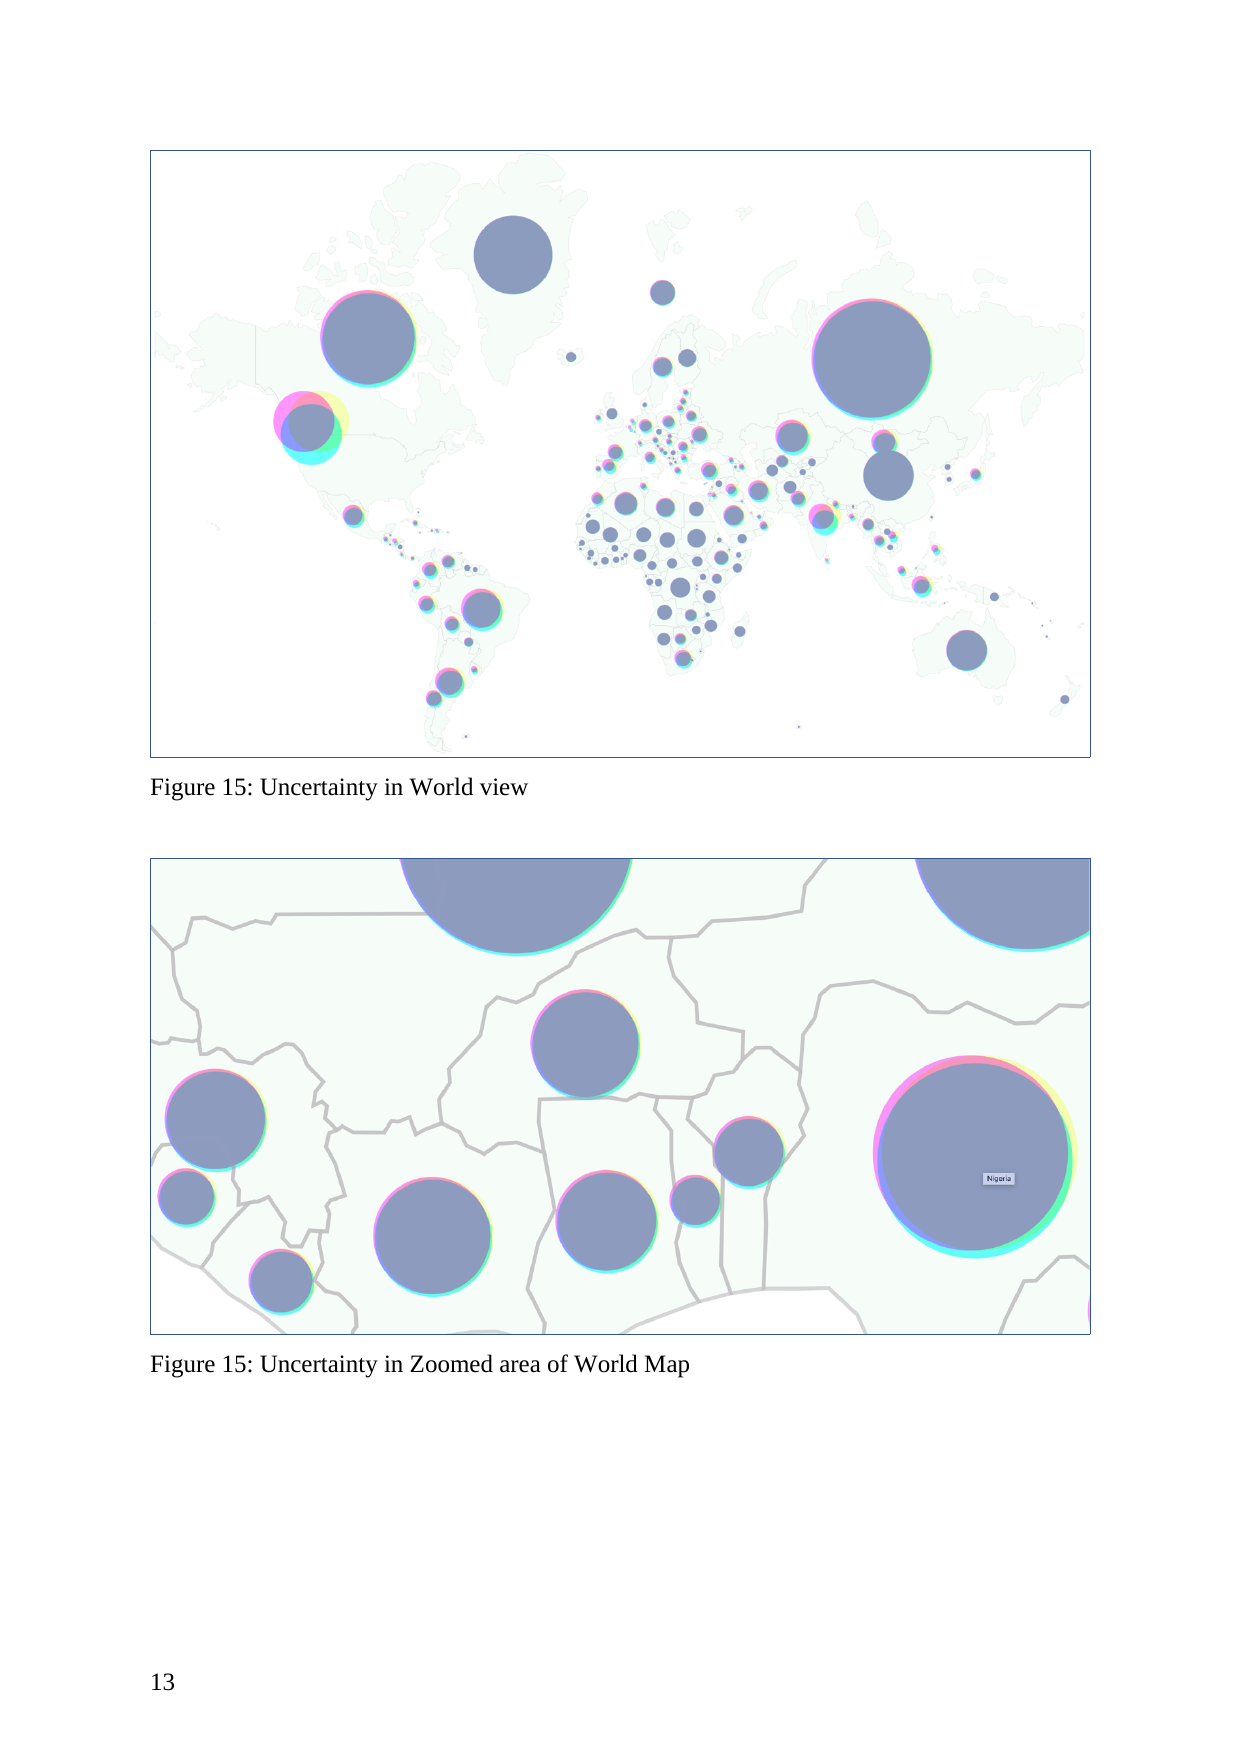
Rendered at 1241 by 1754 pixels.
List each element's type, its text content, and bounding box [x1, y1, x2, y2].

text Figure 15: Uncertainty in World view [150, 772, 1090, 801]
text Figure 15: Uncertainty in Zoomed area of World Map [150, 1349, 1090, 1377]
picture [151, 151, 1090, 757]
picture [151, 859, 1090, 1334]
